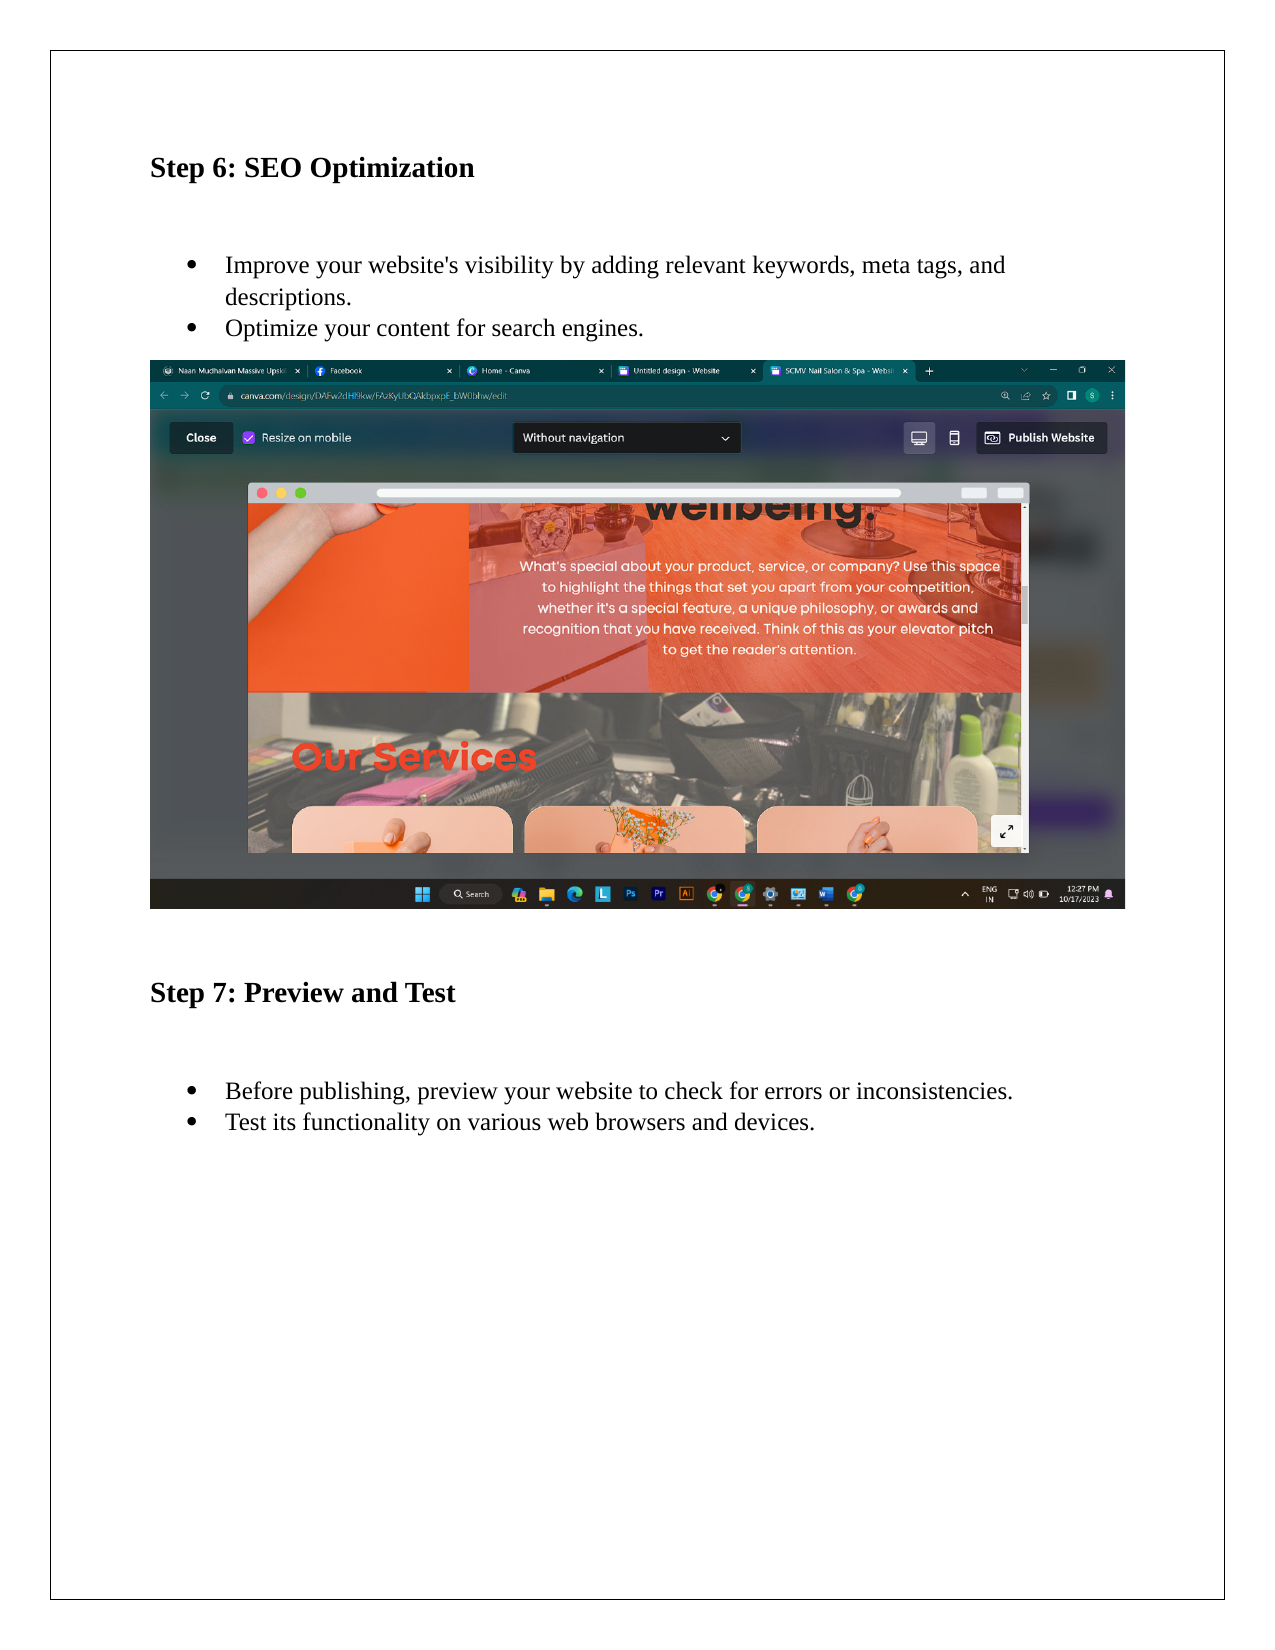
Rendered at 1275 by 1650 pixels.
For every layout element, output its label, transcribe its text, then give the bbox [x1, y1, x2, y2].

list Optimize your content for search engines. [187, 313, 1125, 341]
text Step 7: Preview and Test [150, 976, 1125, 1009]
list Improve your website's visibility by adding relevant keywords, meta tags, and descriptions. [187, 251, 1125, 310]
list Test its functionality on various web browsers and devices. [187, 1107, 1125, 1136]
picture [150, 360, 1125, 909]
text Step 6: SEO Optimization [150, 150, 1125, 183]
list Before publishing, preview your website to check for errors or inconsistencies. [187, 1076, 1125, 1105]
